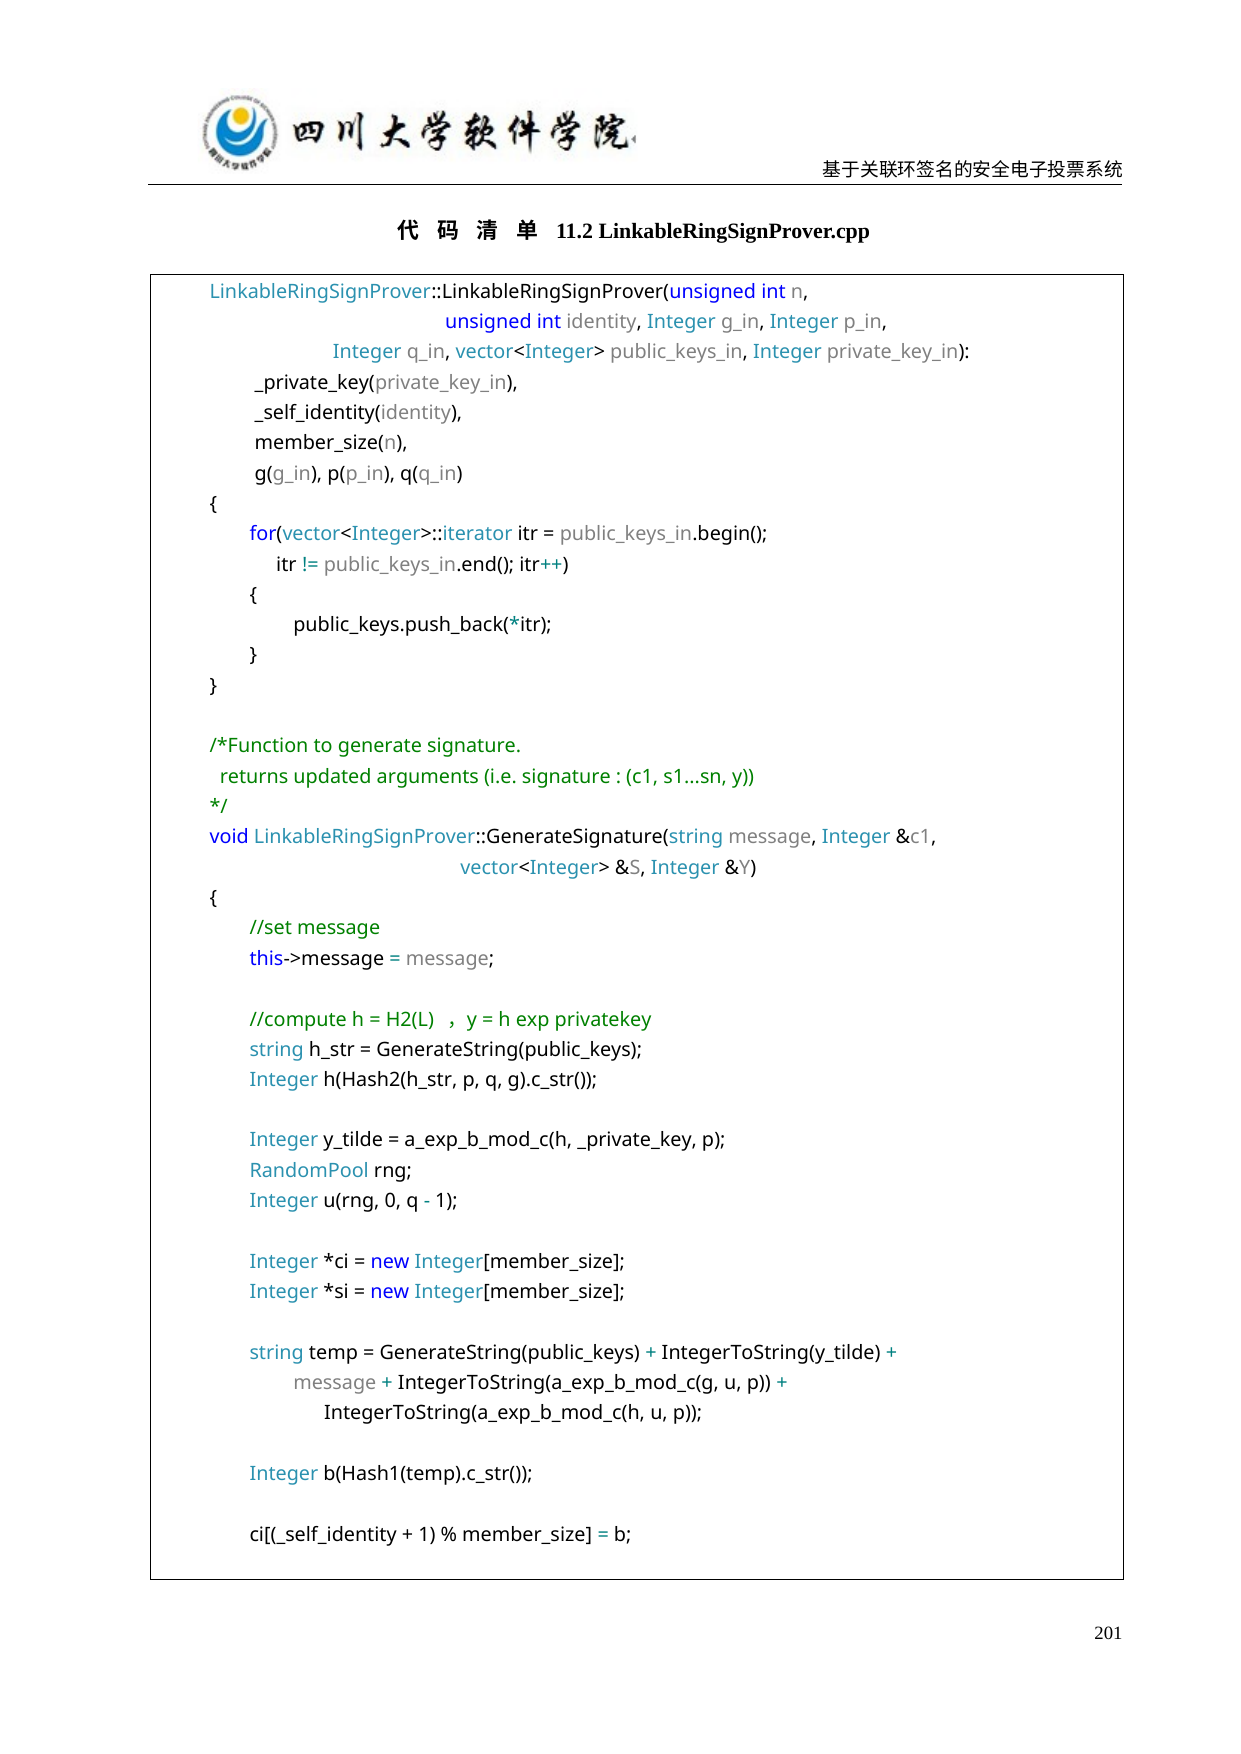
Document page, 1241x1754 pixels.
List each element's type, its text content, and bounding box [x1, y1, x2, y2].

picture [197, 88, 639, 177]
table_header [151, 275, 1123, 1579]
text 代码清单11.2 LinkableRingSignProver.cpp [150, 198, 1120, 259]
